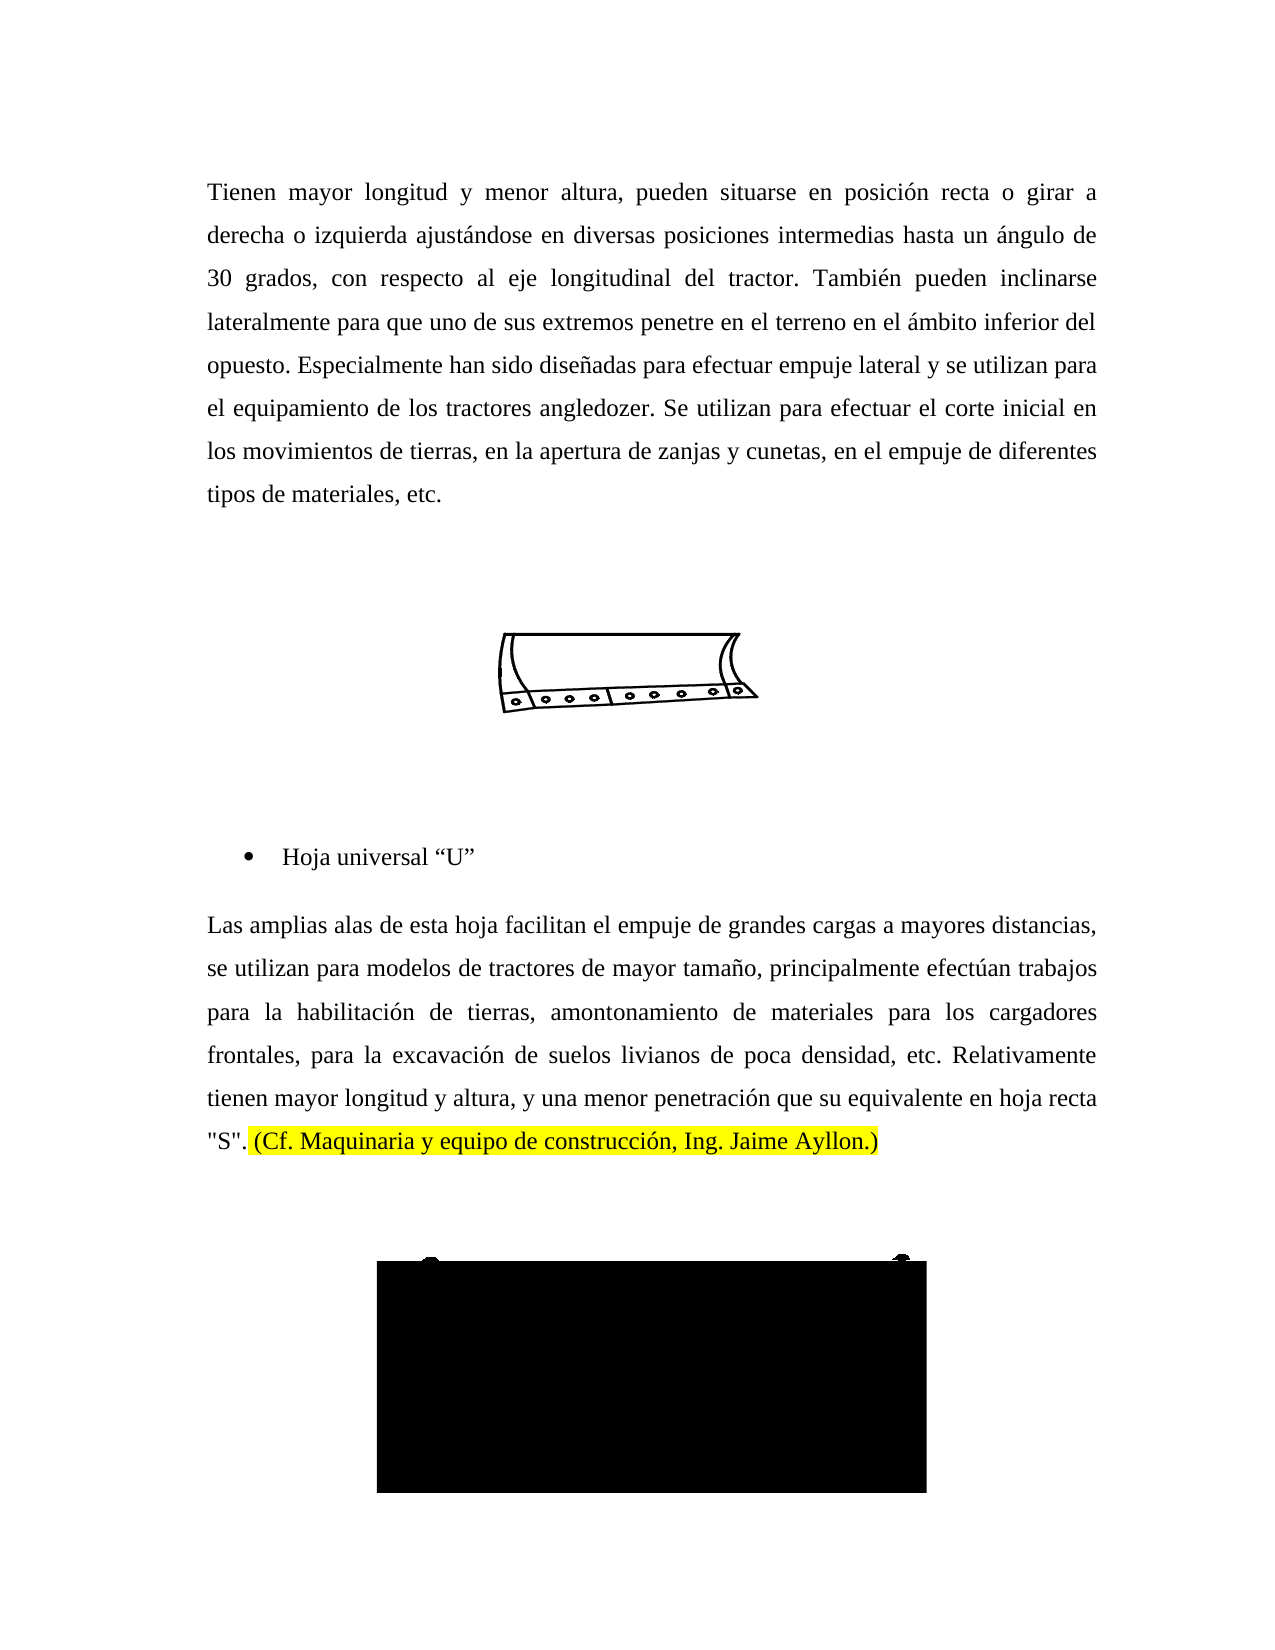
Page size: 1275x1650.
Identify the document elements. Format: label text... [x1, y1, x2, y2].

text Las amplias alas de esta hoja facilitan el empuje de grandes cargas a mayores distancias, se utilizan para modelos de tractores de mayor tamaño, principalmente efectúan trabajos para la habilitación de tierras, amontonamiento de materiales para los cargadores frontales, para la excavación de suelos livianos de poca densidad, etc. Relativamente tienen mayor longitud y altura, y una menor penetración que su equivalente en hoja recta "S". (Cf. Maquinaria y equipo de construcción, Ing. Jaime Ayllon.) [207, 910, 1098, 1155]
text Tienen mayor longitud y menor altura, pueden situarse en posición recta o girar a derecha o izquierda ajustándose en diversas posiciones intermedias hasta un ángulo de 30 grados, con respecto al eje longitudinal del tractor. También pueden inclinarse lateralmente para que uno de sus extremos penetre en el terreno en el ámbito inferior del opuesto. Especialmente han sido diseñadas para efectuar empuje lateral y se utilizan para el equipamiento de los tractores angledozer. Se utilizan para efectuar el corte inicial en los movimientos de tierras, en la apertura de zanjas y cunetas, en el empuje de diferentes tipos de materiales, etc. [207, 177, 1098, 508]
picture [376, 1254, 927, 1493]
list Hoja universal “U” [244, 842, 1098, 871]
